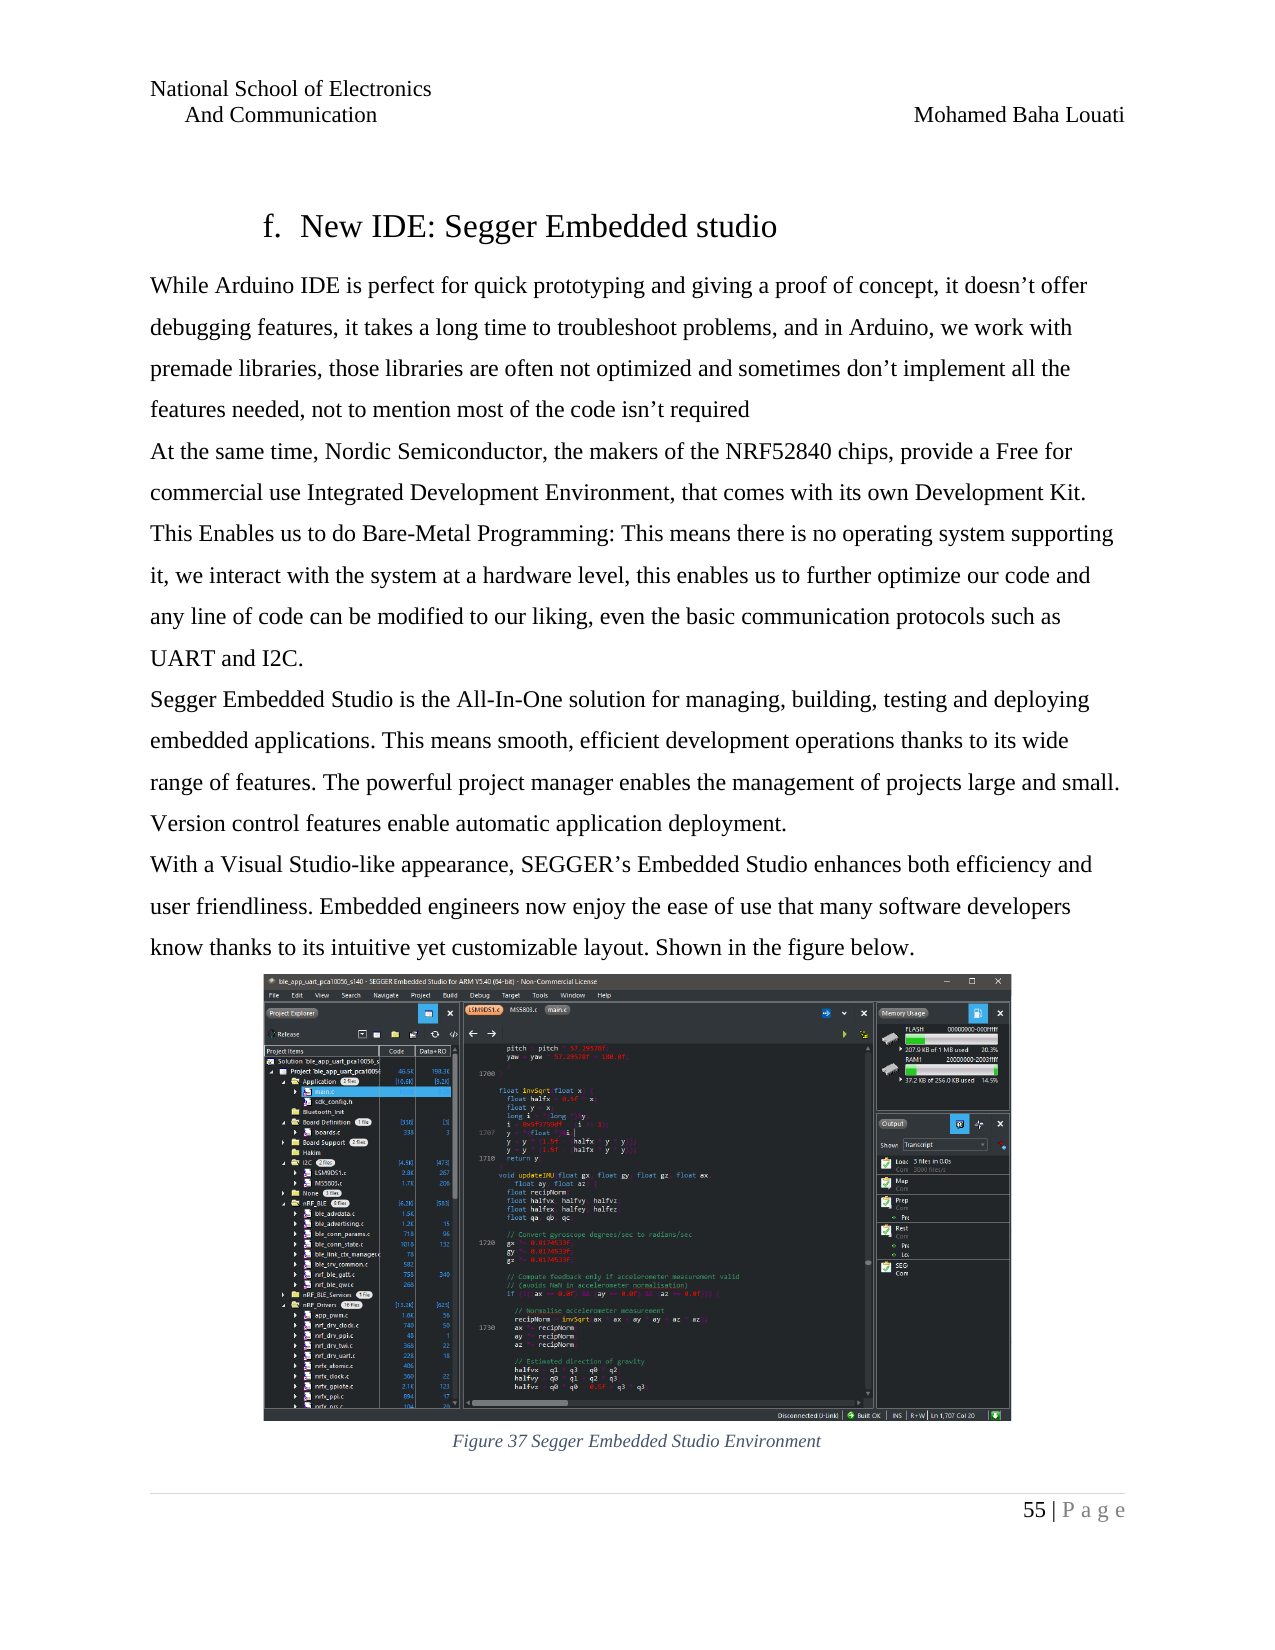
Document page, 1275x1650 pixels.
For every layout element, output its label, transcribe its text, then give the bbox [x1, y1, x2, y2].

text At the same time, Nordic Semiconductor, the makers of the NRF52840 chips, provide a Free for commercial use Integrated Development Environment, that comes with its own Development Kit. [150, 437, 1125, 506]
subtitle New IDE: Segger Embedded studio [262, 207, 1125, 245]
text Segger Embedded Studio is the All-In-One solution for managing, building, testing and deploying embedded applications. This means smooth, efficient development operations thanks to its wide range of features. The powerful project manager enables the management of projects large and small. Version control features enable automatic application deployment. [150, 685, 1125, 837]
text With a Visual Studio-like appearance, SEGGER’s Embedded Studio enhances both efficiency and user friendliness. Embedded engineers now enjoy the ease of use that many software developers know thanks to its intuitive yet customizable layout. Shown in the figure below. [150, 850, 1125, 961]
picture [263, 974, 1012, 1421]
text While Arduino IDE is perfect for quick prototyping and giving a proof of concept, it doesn’t offer debugging features, it takes a long time to troubleshoot problems, and in Arduino, we work with premade libraries, those libraries are often not optimized and sometimes don’t implement all the features needed, not to mention most of the code isn’t required [150, 271, 1125, 423]
text This Enables us to do Bare-Metal Programming: This means there is no operating system supporting it, we interact with the system at a hardware level, this enables us to further optimize our code and any line of code can be modified to our liking, even the basic communication protocols such as UART and I2C. [150, 519, 1125, 671]
